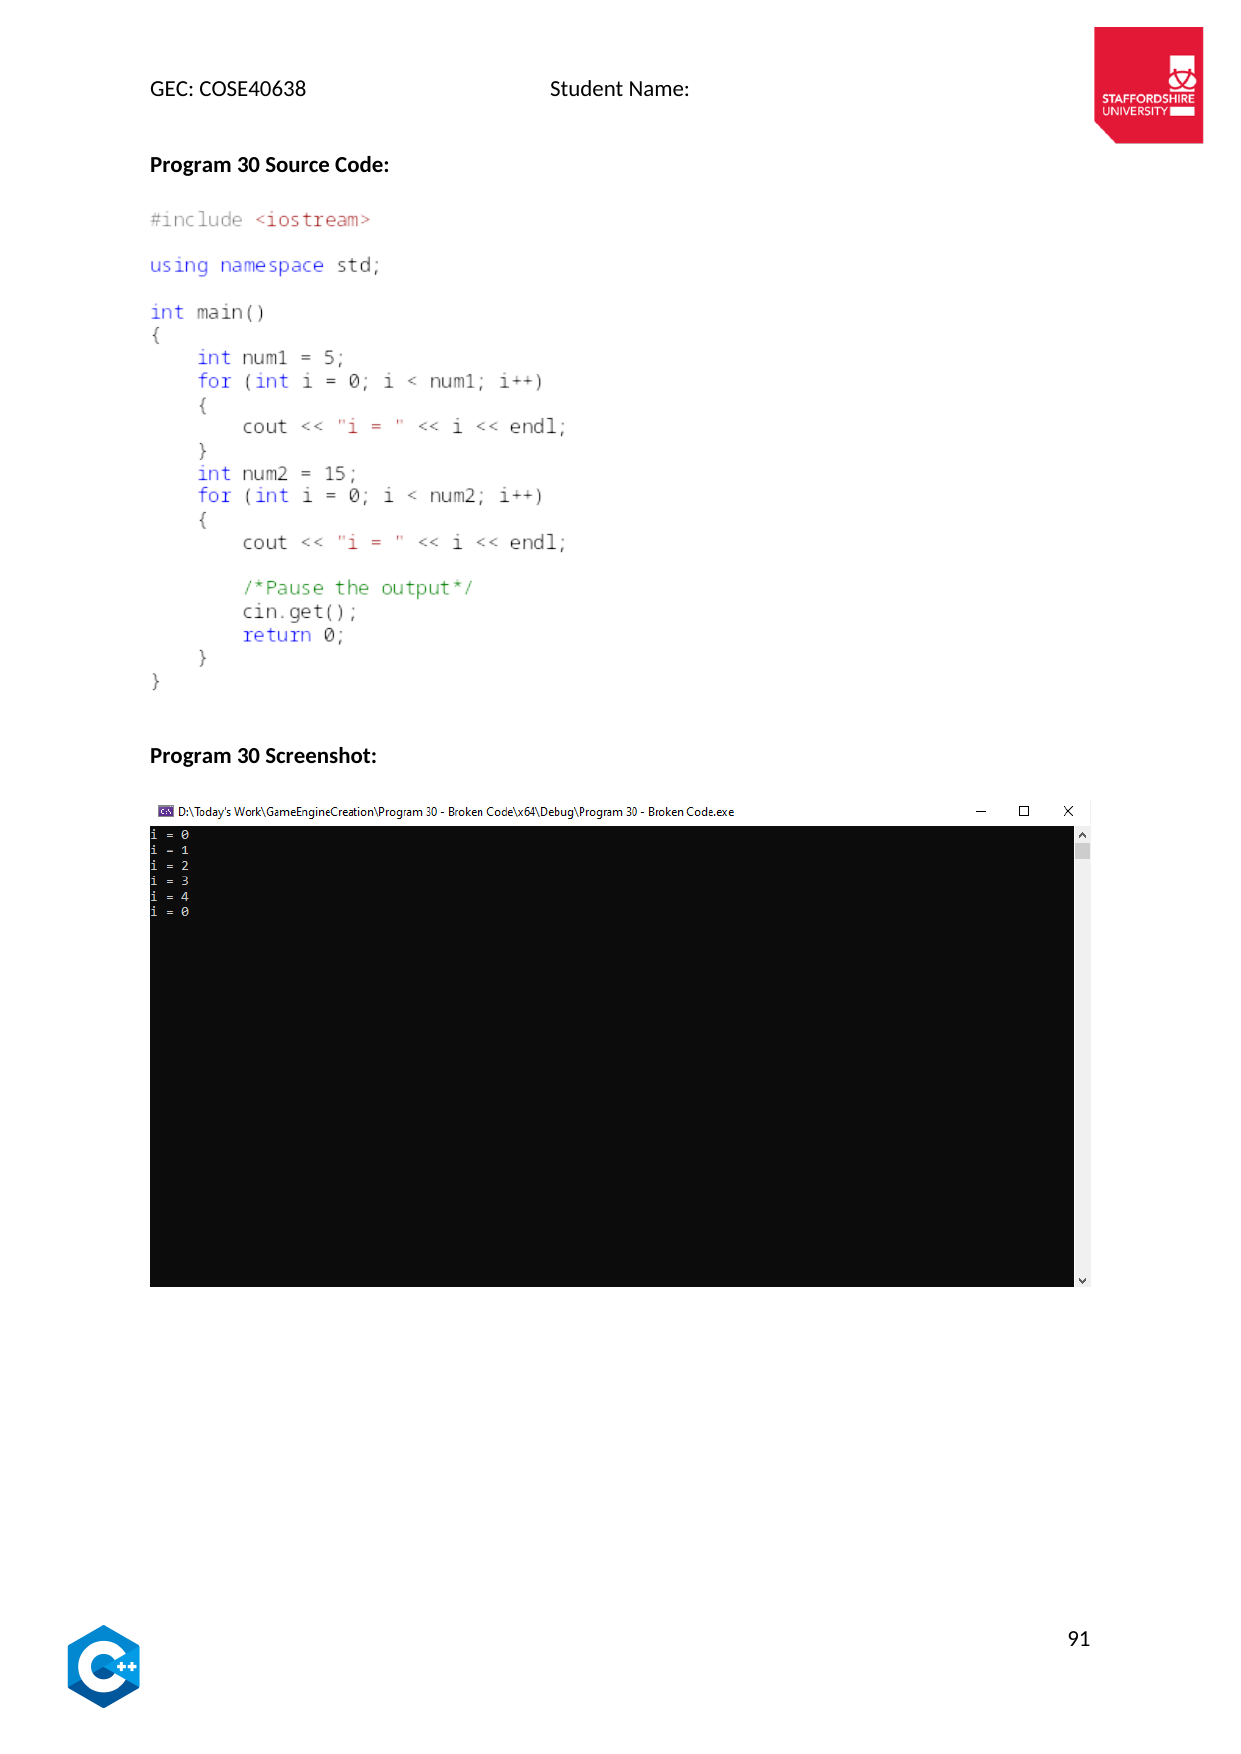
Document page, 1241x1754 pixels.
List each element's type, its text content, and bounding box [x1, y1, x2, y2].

text Program 30 Screenshot: [150, 741, 1090, 769]
picture [53, 1625, 150, 1708]
picture [1088, 27, 1209, 148]
text Program 30 Source Code: [150, 150, 1090, 178]
picture [150, 799, 1091, 1287]
